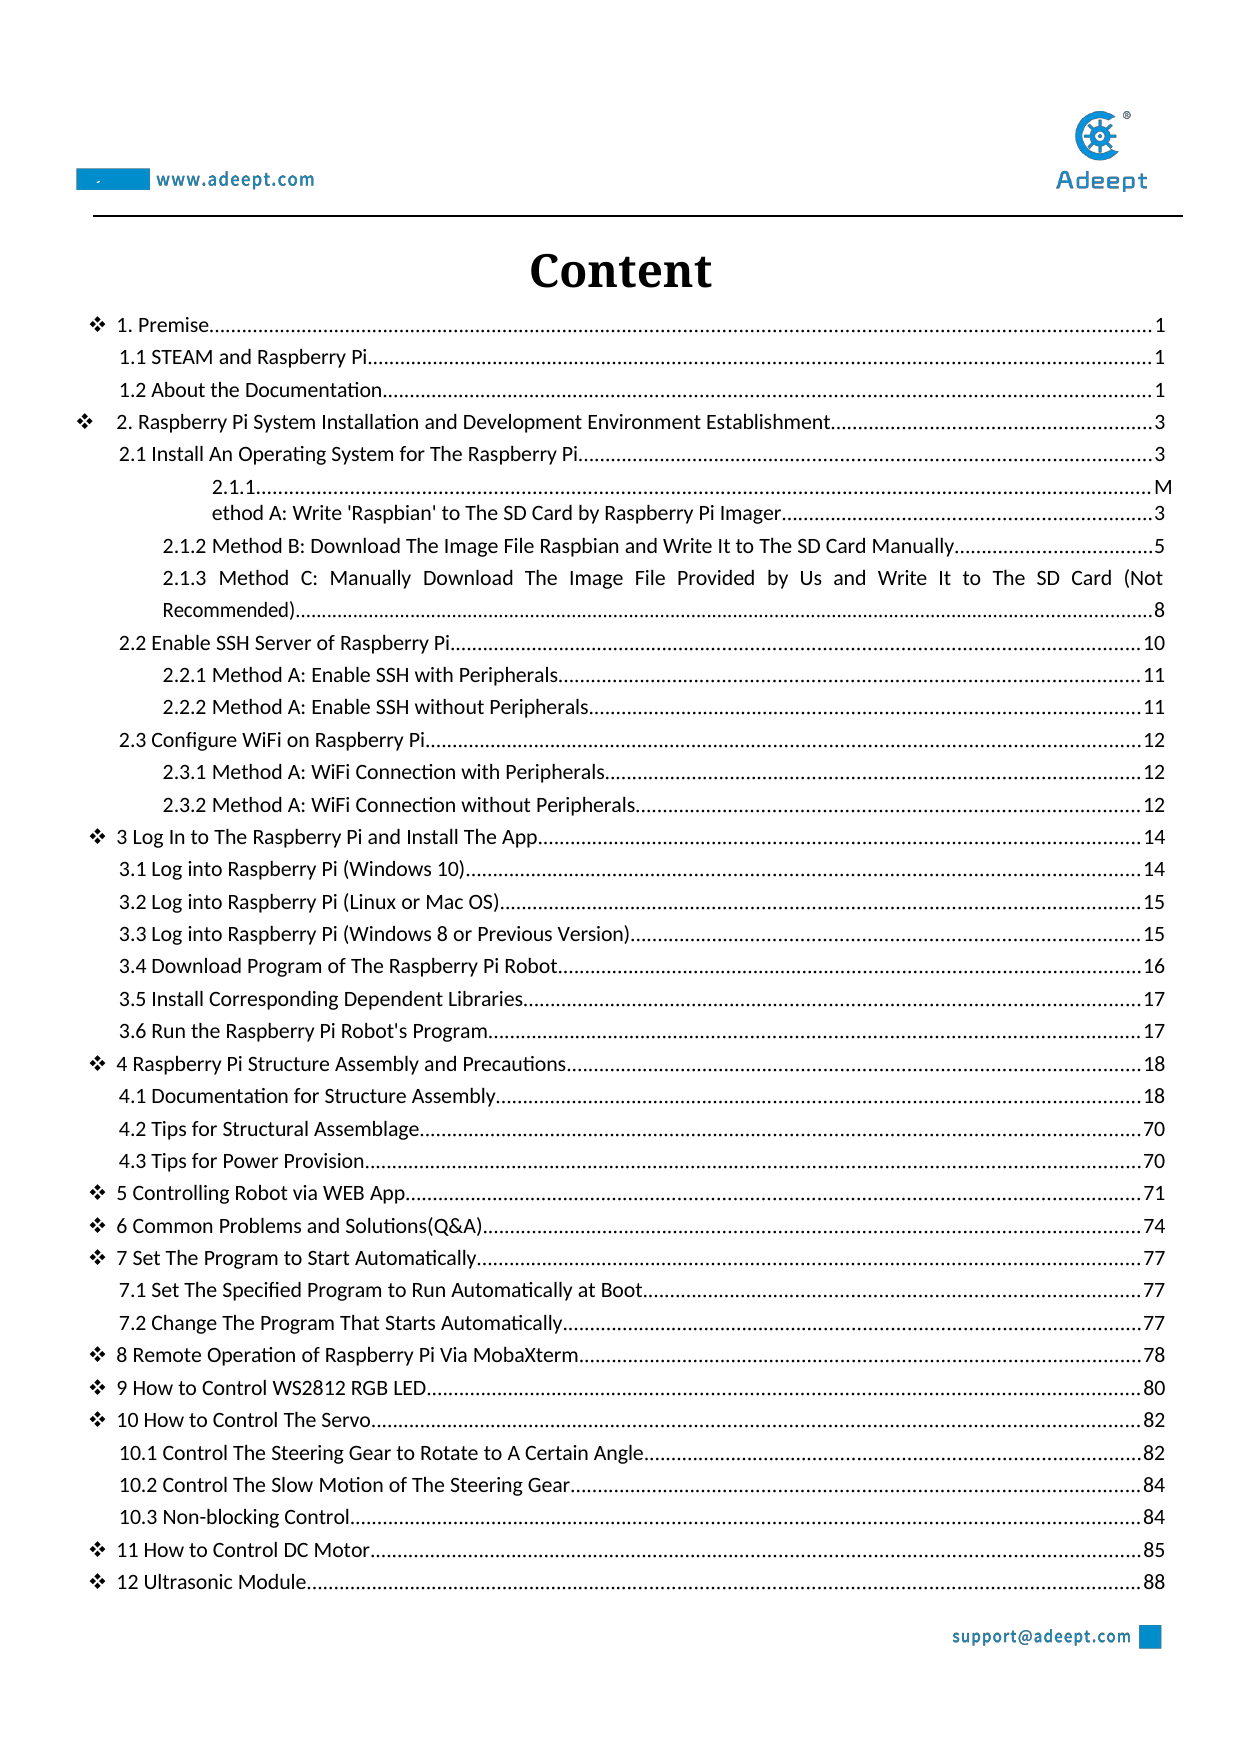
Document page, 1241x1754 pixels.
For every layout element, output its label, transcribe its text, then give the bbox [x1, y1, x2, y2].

picture [1056, 111, 1147, 192]
picture [946, 1625, 1139, 1649]
text Content [62, 244, 1178, 298]
picture [75, 167, 343, 191]
